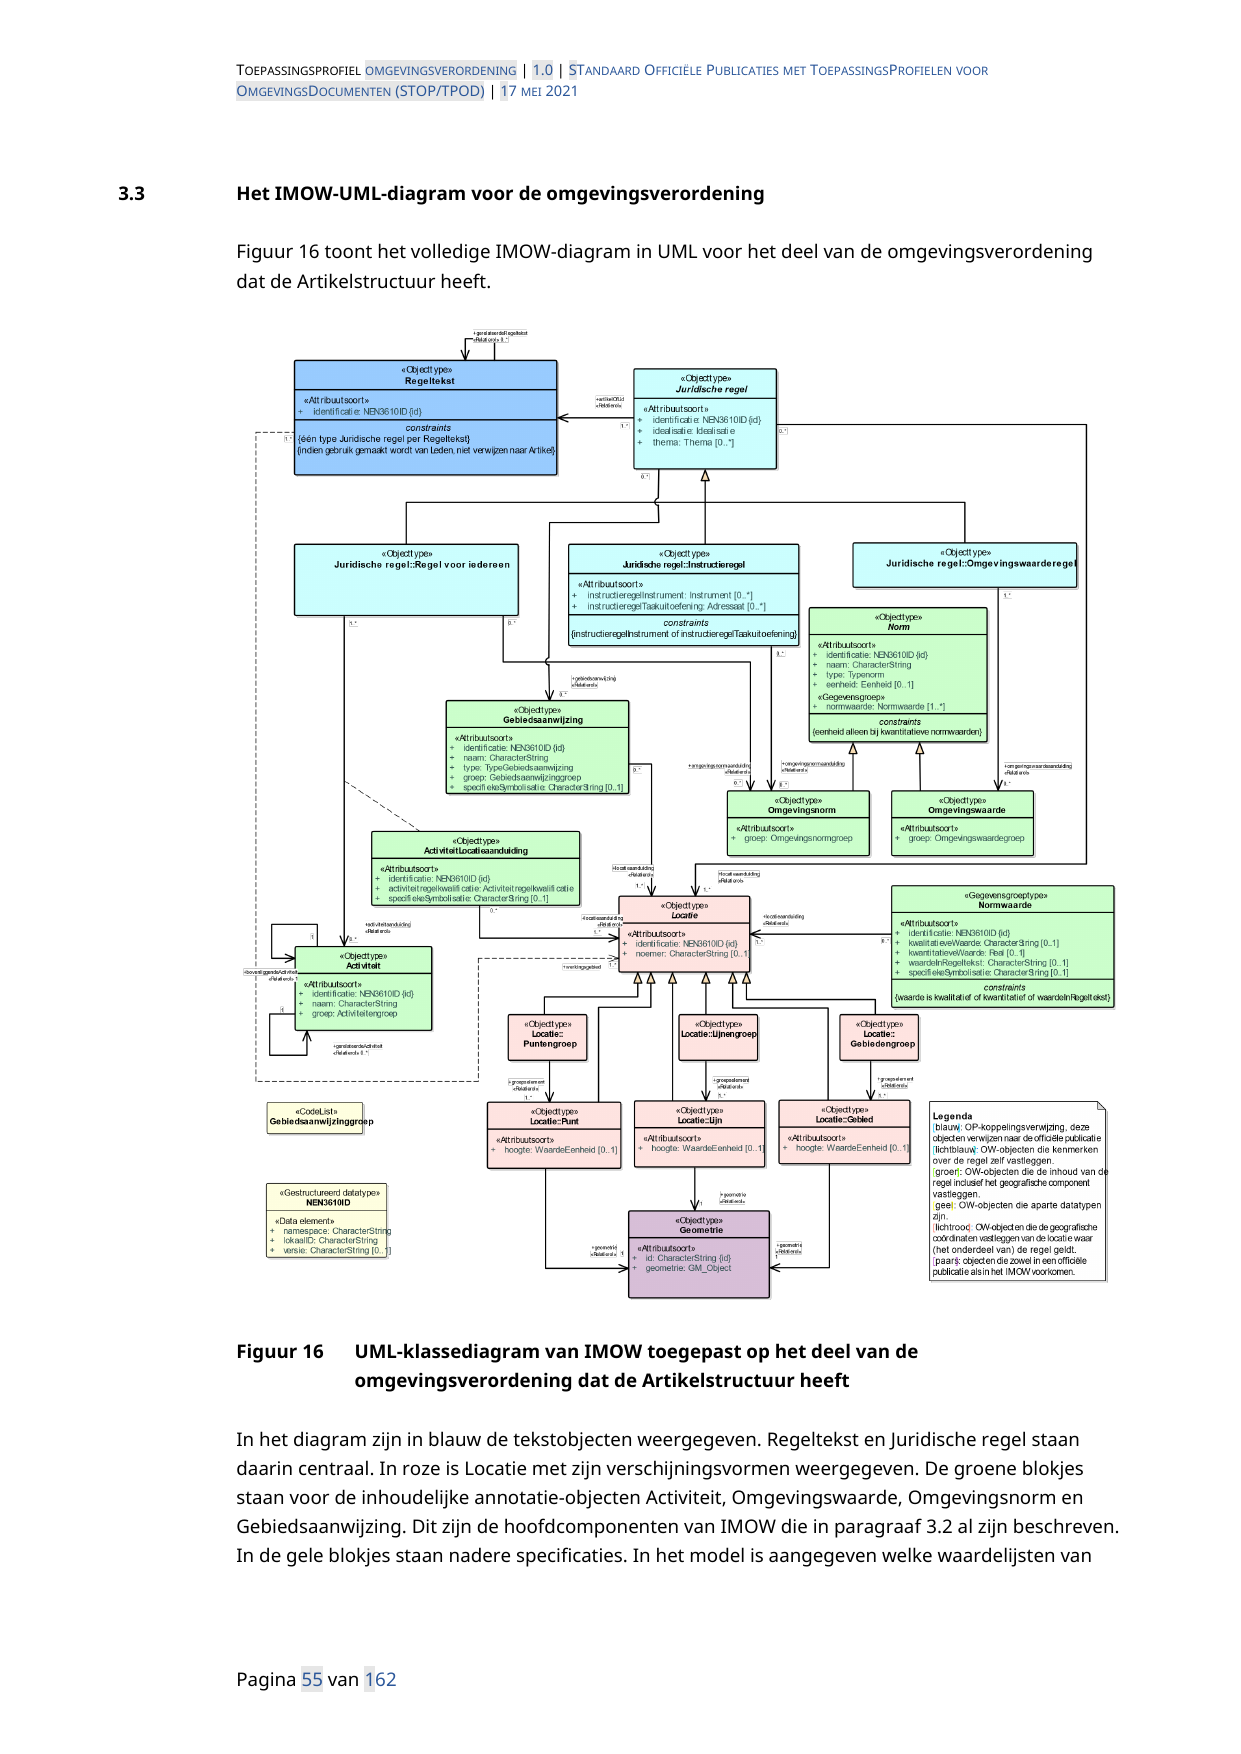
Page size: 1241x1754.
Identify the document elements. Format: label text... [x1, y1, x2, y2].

text UML-klassediagram van IMOW toegepast op het deel van de omgevingsverordening dat de Artikelstructuur heeft [236, 1335, 1122, 1394]
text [236, 1423, 1122, 1569]
text Figuur 16 toont het volledige IMOW-diagram in UML voor het deel van de omgevingsverordening dat de Artikelstructuur heeft. [236, 236, 1122, 294]
subtitle Het IMOW-UML-diagram voor de omgevingsverordening [118, 177, 1122, 206]
picture [236, 323, 1123, 1307]
